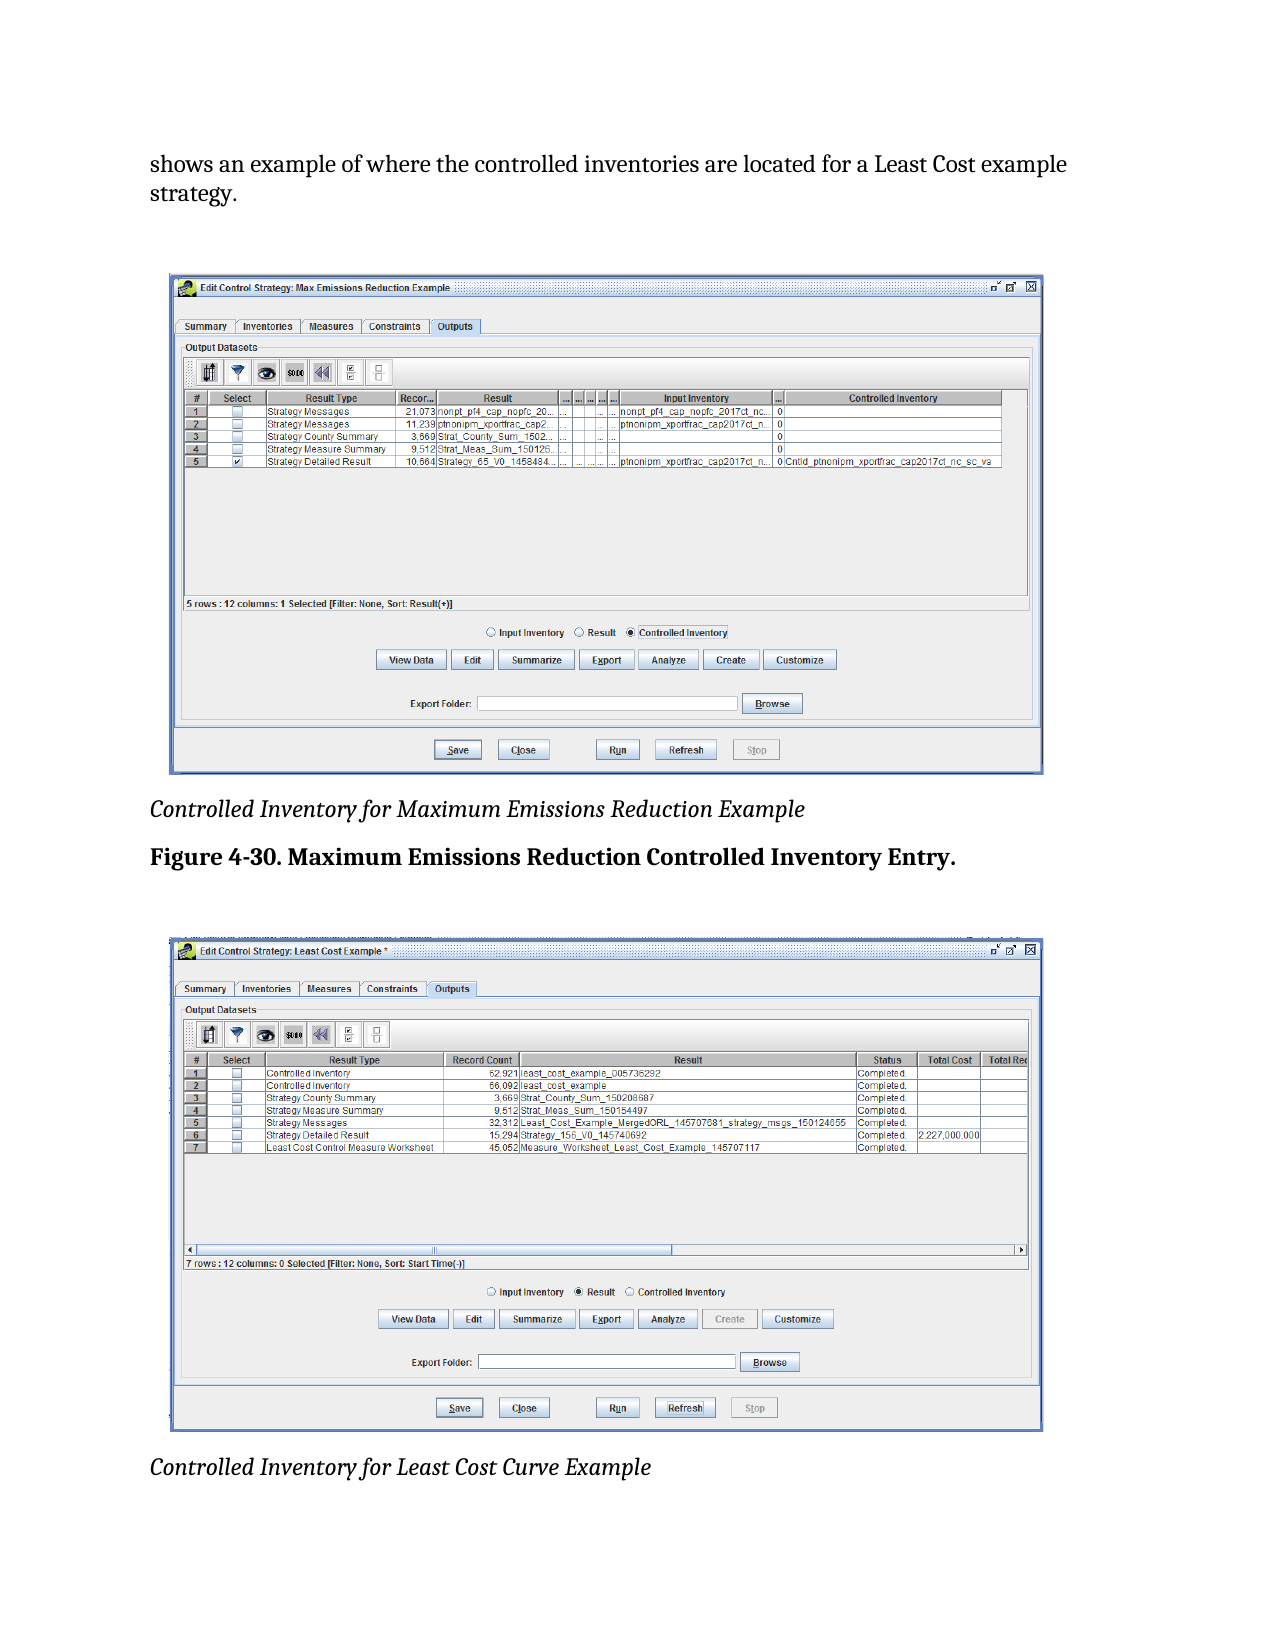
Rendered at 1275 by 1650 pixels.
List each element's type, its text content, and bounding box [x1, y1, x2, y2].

text Figure 4-30. Maximum Emissions Reduction Controlled Inventory Entry. [150, 843, 1125, 871]
picture [168, 273, 1044, 775]
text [150, 150, 1125, 207]
text Controlled Inventory for Least Cost Curve Example [150, 1452, 1125, 1481]
picture [168, 937, 1044, 1432]
text Controlled Inventory for Maximum Emissions Reduction Example [150, 795, 1125, 824]
